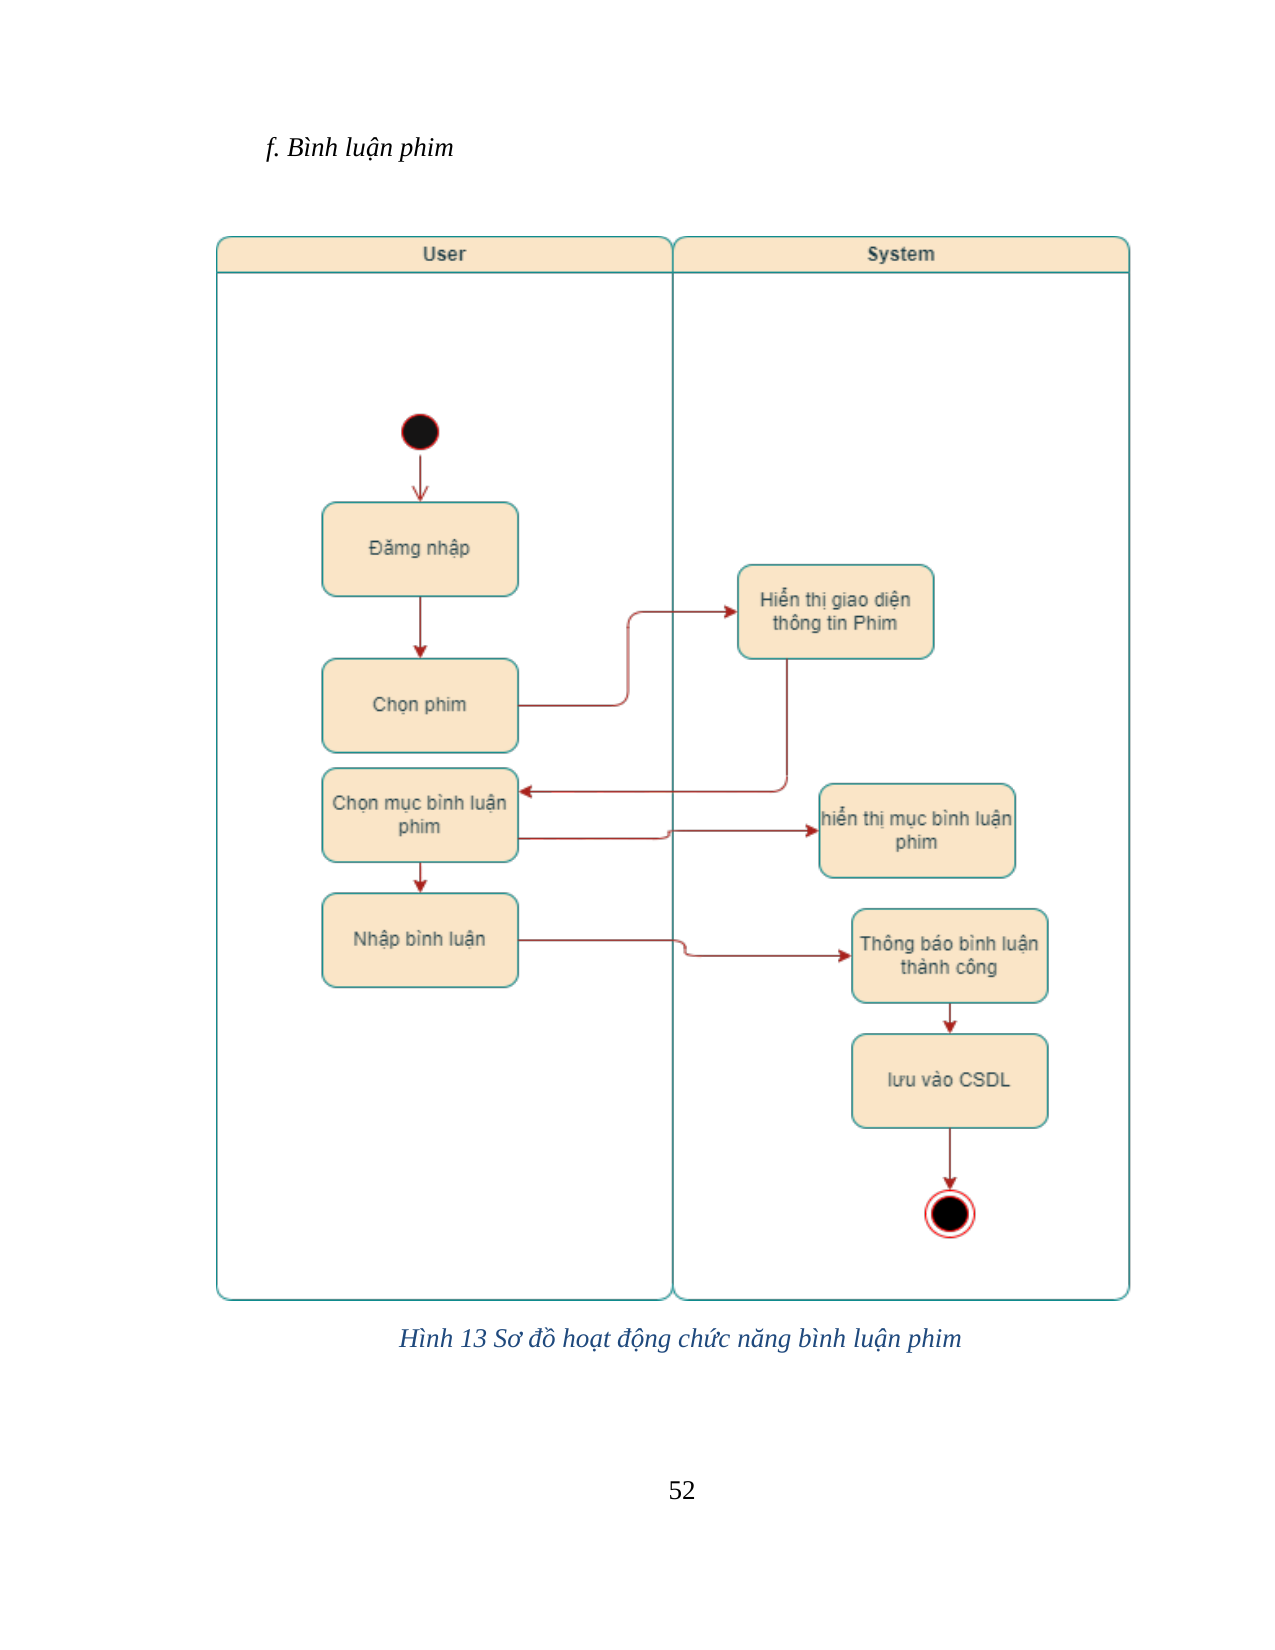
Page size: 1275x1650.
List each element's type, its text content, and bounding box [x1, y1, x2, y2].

text Bình luận phim [177, 131, 1186, 162]
text Hình 13 Sơ đồ hoạt động chức năng bình luận phim [177, 1322, 1186, 1353]
picture [216, 236, 1132, 1301]
